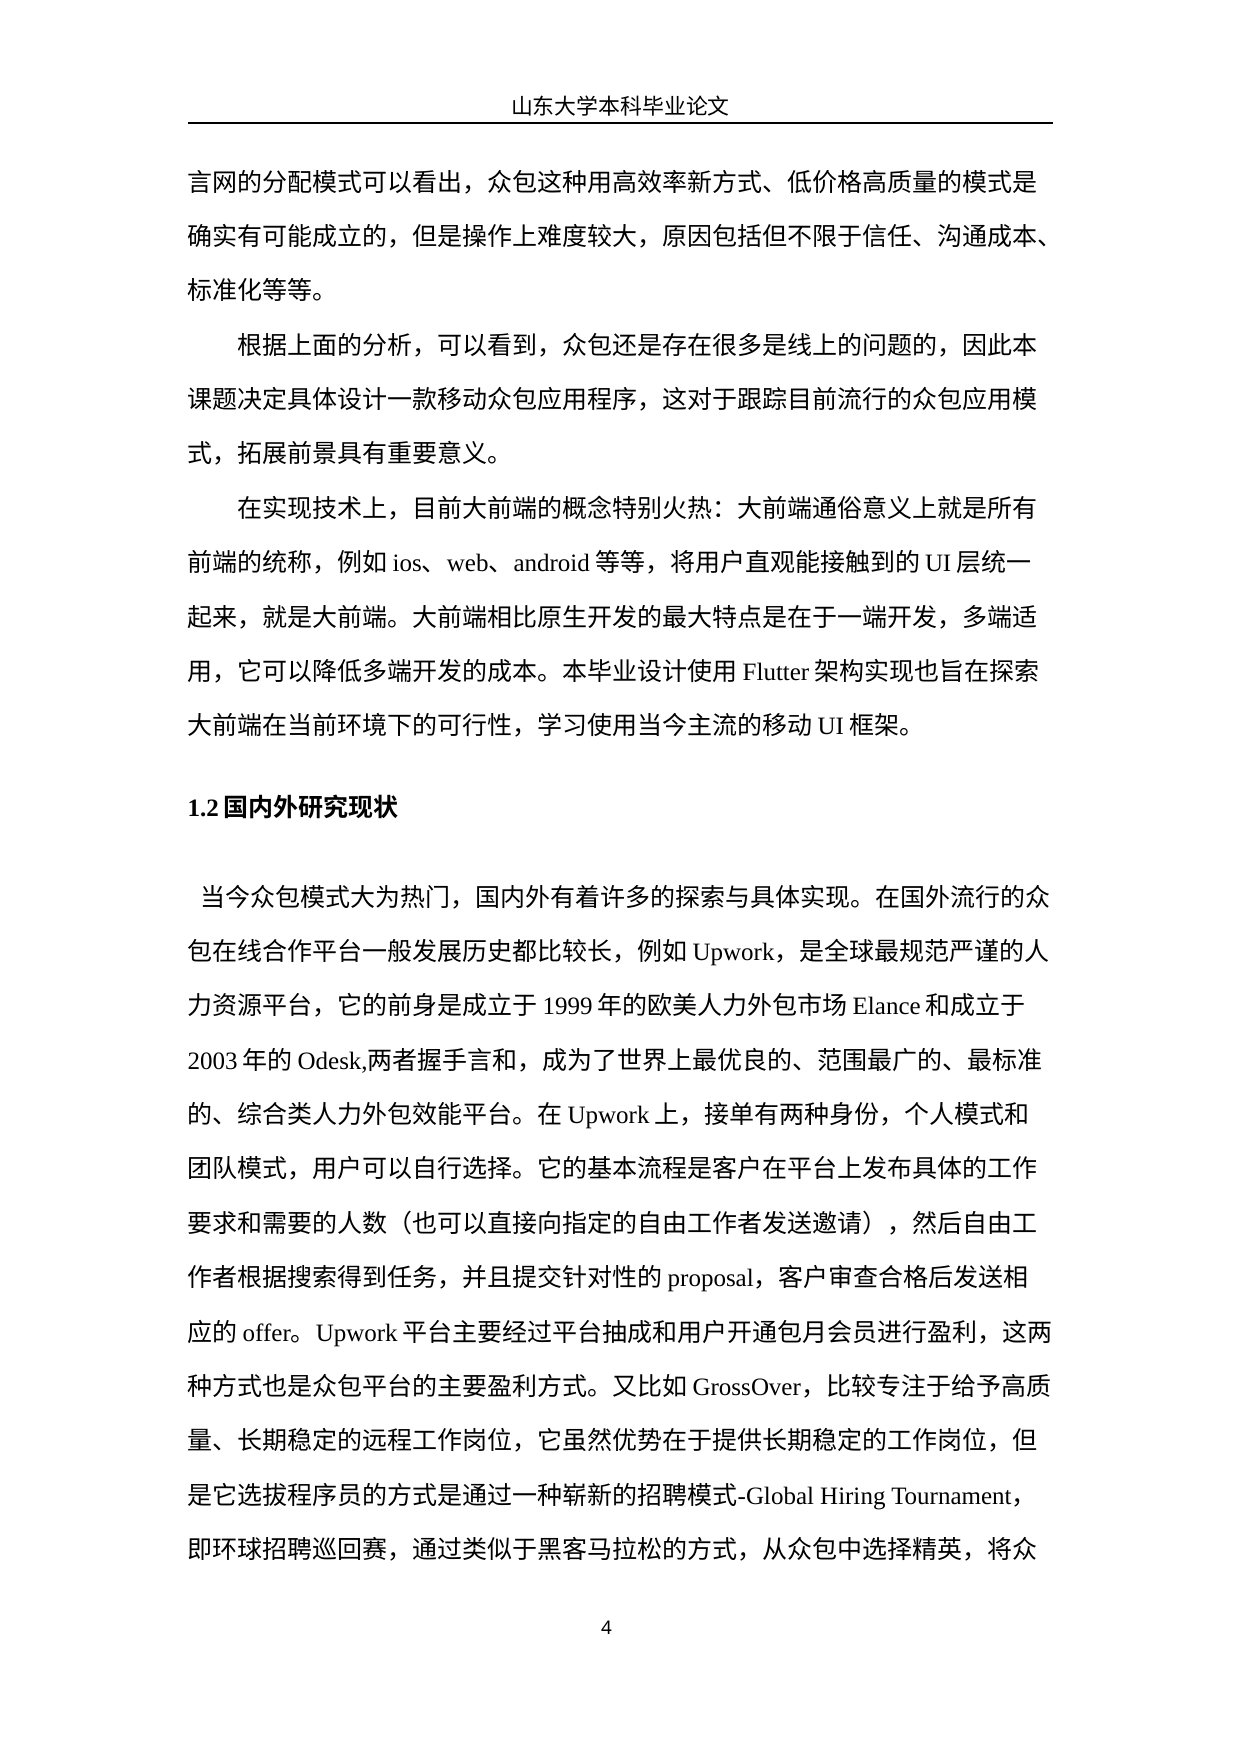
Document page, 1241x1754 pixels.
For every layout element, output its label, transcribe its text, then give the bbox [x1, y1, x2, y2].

subtitle 1.2国内外研究现状 [187, 787, 1053, 823]
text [187, 877, 1053, 1566]
text 在实现技术上，目前大前端的概念特别火热：大前端通俗意义上就是所有前端的统称，例如ios、web、android等等，将用户直观能接触到的UI层统一起来，就是大前端。大前端相比原生开发的最大特点是在于一端开发，多端适用，它可以降低多端开发的成本。本毕业设计使用Flutter架构实现也旨在探索大前端在当前环境下的可行性，学习使用当今主流的移动UI框架。 [187, 488, 1053, 742]
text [187, 162, 1053, 307]
text 根据上面的分析，可以看到，众包还是存在很多是线上的问题的，因此本课题决定具体设计一款移动众包应用程序，这对于跟踪目前流行的众包应用模式，拓展前景具有重要意义。 [187, 325, 1053, 470]
